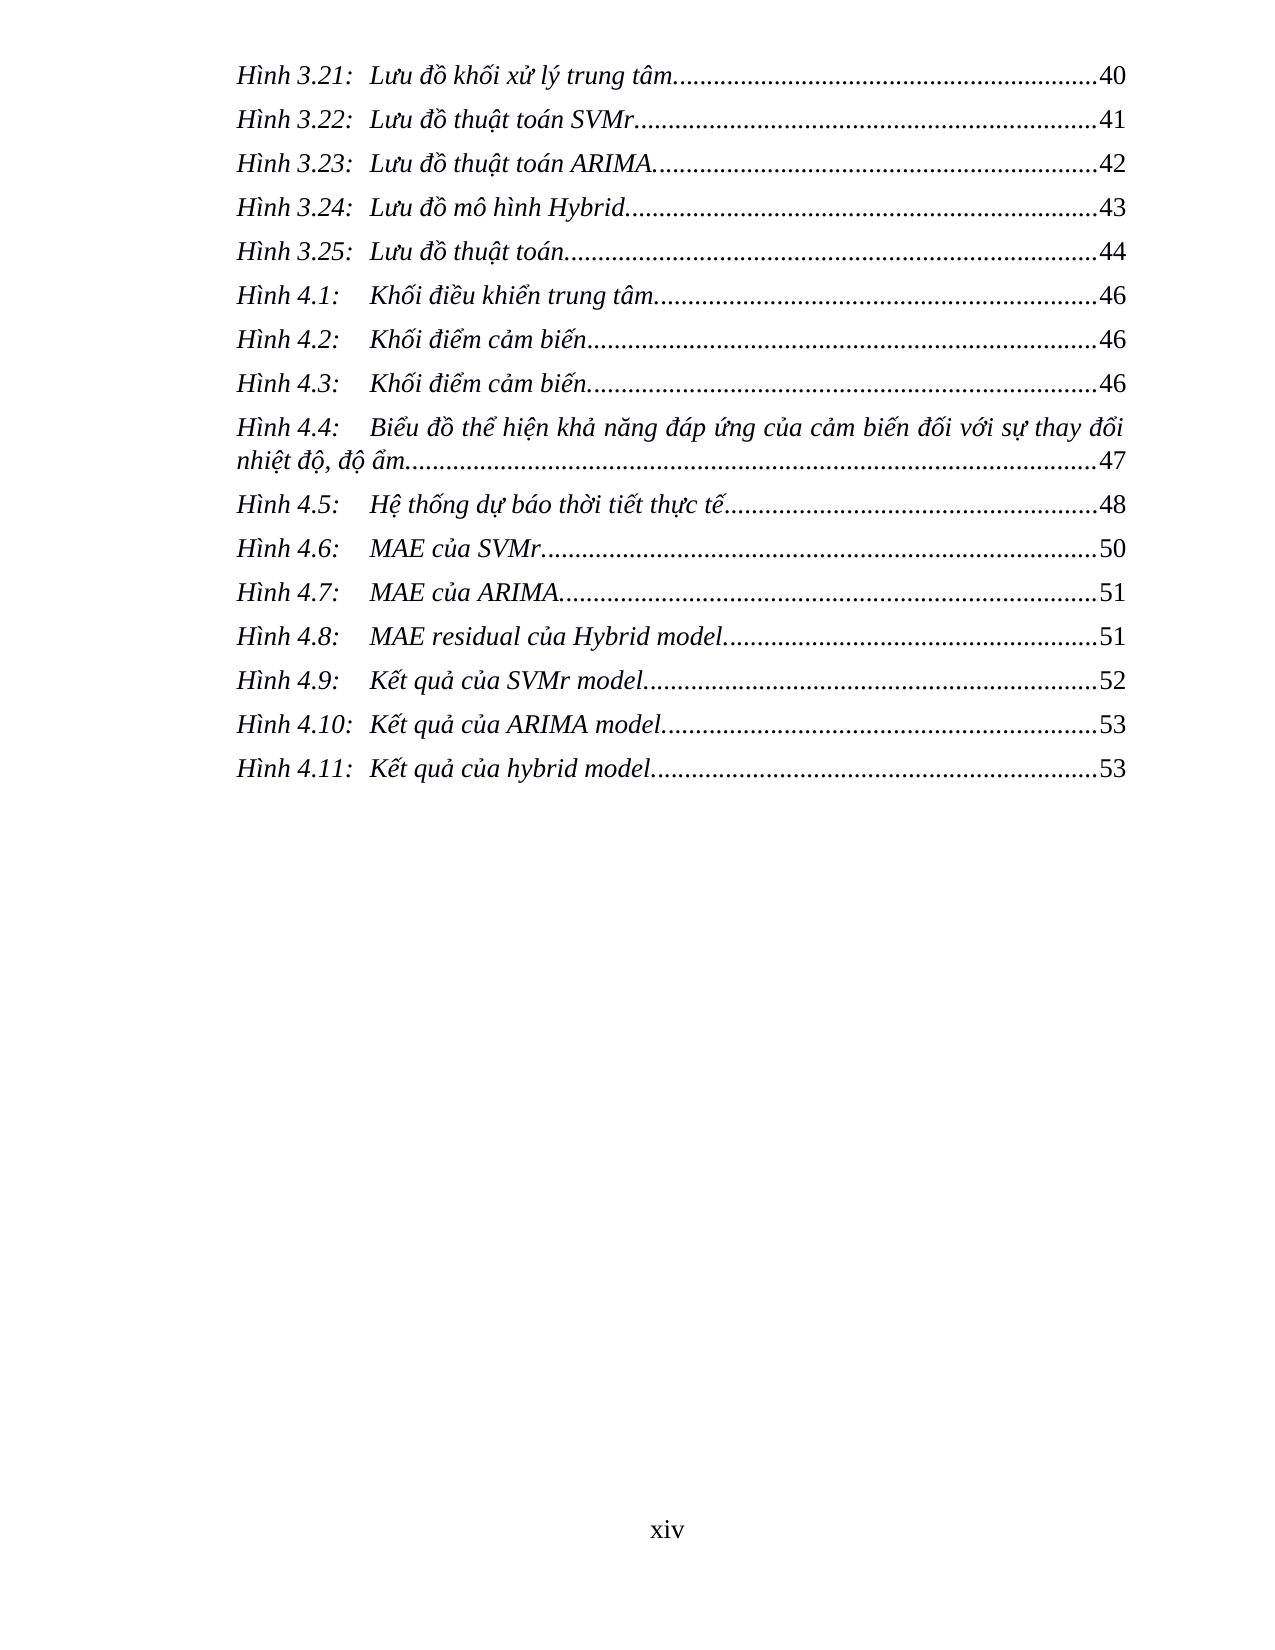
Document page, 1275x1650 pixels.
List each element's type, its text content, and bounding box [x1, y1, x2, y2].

text Hình 3.21: Lưu đồ khối xử lý trung tâm. 40 [236, 59, 1127, 90]
text Hình 4.5: Hệ thống dự báo thời tiết thực tế 48 [236, 488, 1127, 519]
text Hình 4.1: Khối điều khiển trung tâm. 46 [236, 279, 1127, 310]
text Hình 4.3: Khối điểm cảm biến. 46 [236, 367, 1127, 398]
text Hình 4.9: Kết quả của SVMr model. 52 [236, 664, 1127, 695]
text Hình 4.6: MAE của SVMr. 50 [236, 532, 1127, 563]
text Hình 3.25: Lưu đồ thuật toán. 44 [236, 235, 1127, 266]
text Hình 4.10: Kết quả của ARIMA model. 53 [236, 708, 1127, 739]
text Hình 3.22: Lưu đồ thuật toán SVMr. 41 [236, 103, 1127, 134]
text Hình 3.24: Lưu đồ mô hình Hybrid. 43 [236, 191, 1127, 222]
text Hình 3.23: Lưu đồ thuật toán ARIMA. 42 [236, 147, 1127, 178]
text Hình 4.11: Kết quả của hybrid model. 53 [236, 752, 1127, 783]
text Hình 4.2: Khối điểm cảm biến 46 [236, 323, 1127, 354]
text Hình 4.7: MAE của ARIMA. 51 [236, 576, 1127, 607]
text Hình 4.4: Biểu đồ thể hiện khả năng đáp ứng của cảm biến đối với sự thay đổi nhiệt độ, độ ẩm. 47 [236, 411, 1127, 476]
text Hình 4.8: MAE residual của Hybrid model. 51 [236, 620, 1127, 651]
